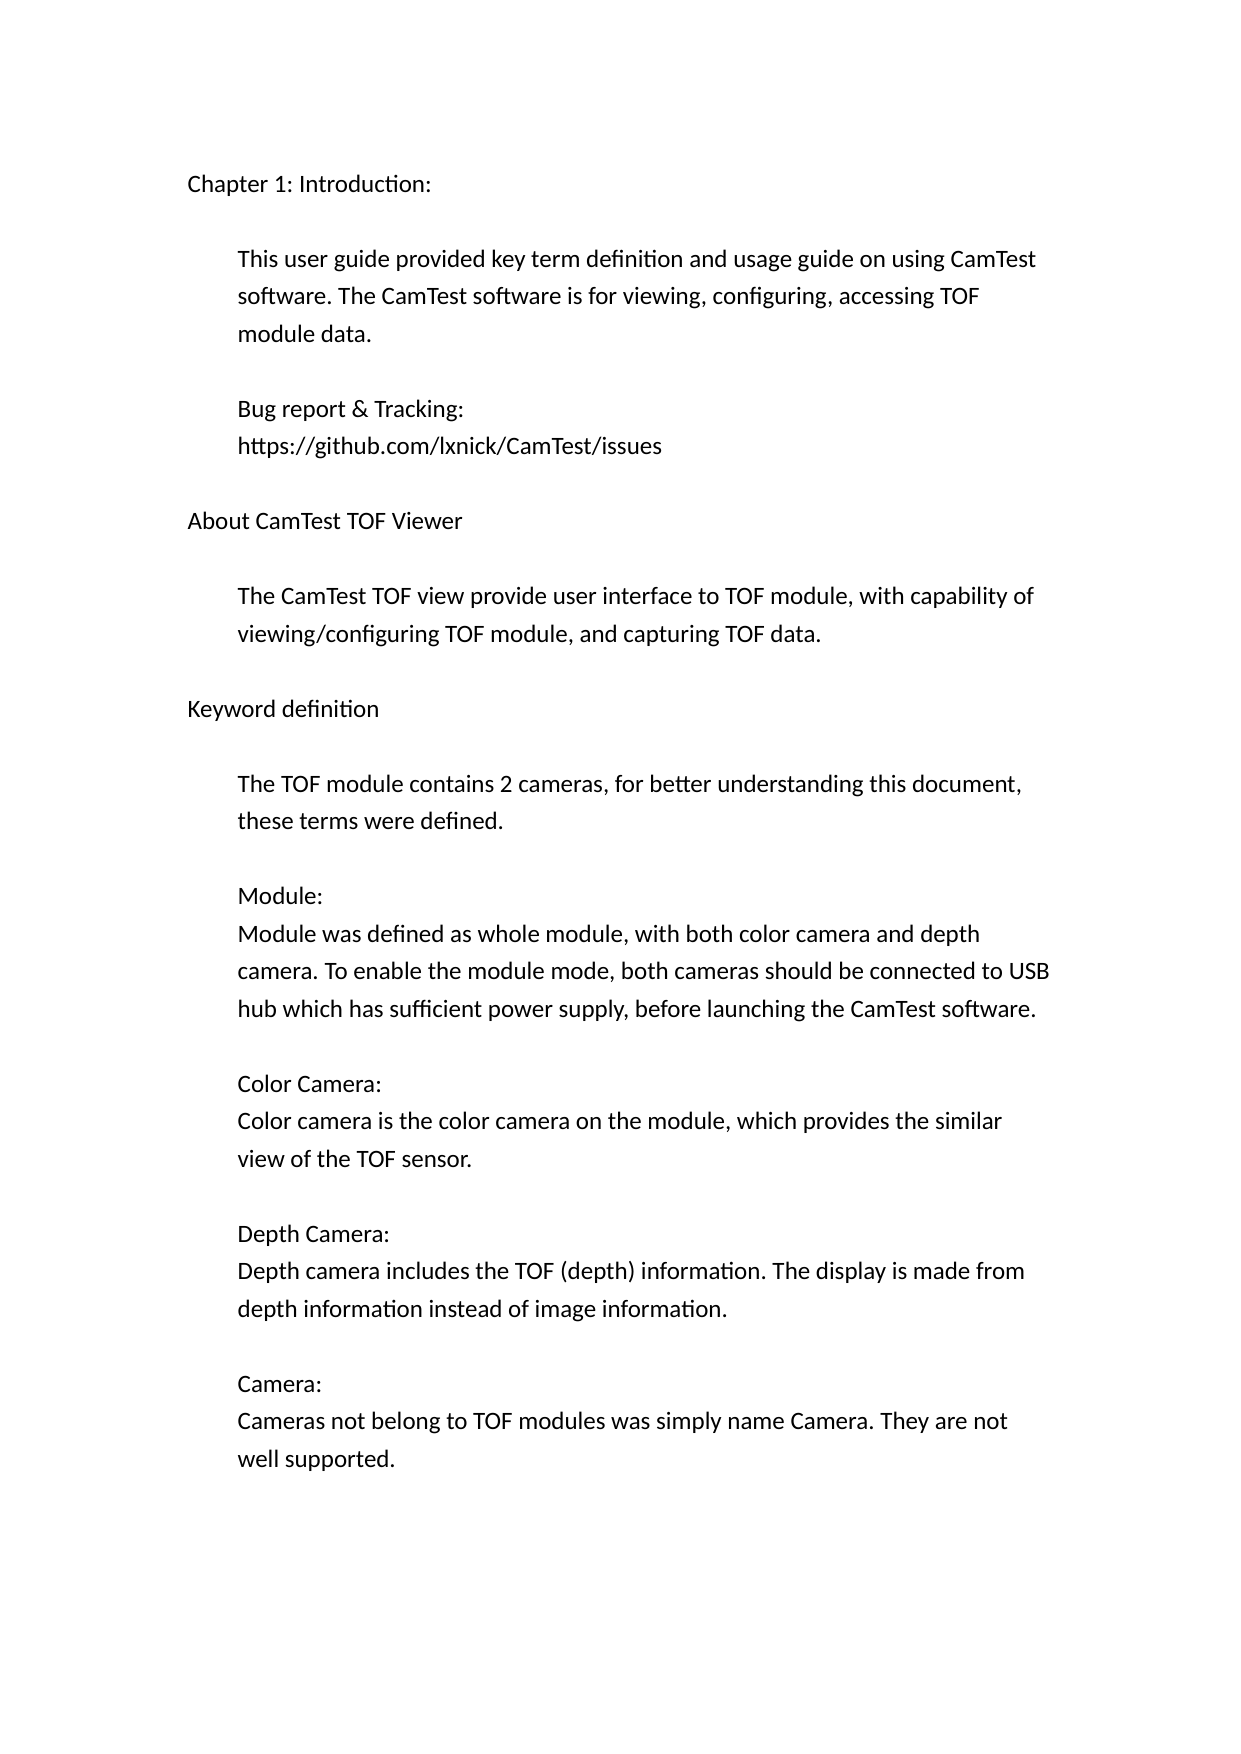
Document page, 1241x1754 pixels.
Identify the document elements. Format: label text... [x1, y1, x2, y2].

text Camera: [237, 1364, 1053, 1402]
text https://github.com/lxnick/CamTest/issues [187, 427, 1053, 464]
text The TOF module contains 2 cameras, for better understanding this document, these terms were defined. [237, 764, 1053, 839]
text Cameras not belong to TOF modules was simply name Camera. They are not well supported. [237, 1402, 1053, 1477]
text Keyword definition [187, 689, 1053, 727]
text Depth Camera: [237, 1214, 1053, 1252]
text Depth camera includes the TOF (depth) information. The display is made from depth information instead of image information. [237, 1252, 1053, 1327]
text Color camera is the color camera on the module, which provides the similar view of the TOF sensor. [237, 1102, 1053, 1177]
text Bug report & Tracking: [187, 389, 1053, 427]
text Color Camera: [237, 1064, 1053, 1102]
text About CamTest TOF Viewer [187, 502, 1053, 539]
text The CamTest TOF view provide user interface to TOF module, with capability of viewing/configuring TOF module, and capturing TOF data. [237, 577, 1053, 652]
text This user guide provided key term definition and usage guide on using CamTest software. The CamTest software is for viewing, configuring, accessing TOF module data. [237, 239, 1053, 352]
text Module was defined as whole module, with both color camera and depth camera. To enable the module mode, both cameras should be connected to USB hub which has sufficient power supply, before launching the CamTest software. [237, 914, 1053, 1027]
text Module: [237, 877, 1053, 914]
text Chapter 1: Introduction: [187, 164, 1053, 202]
